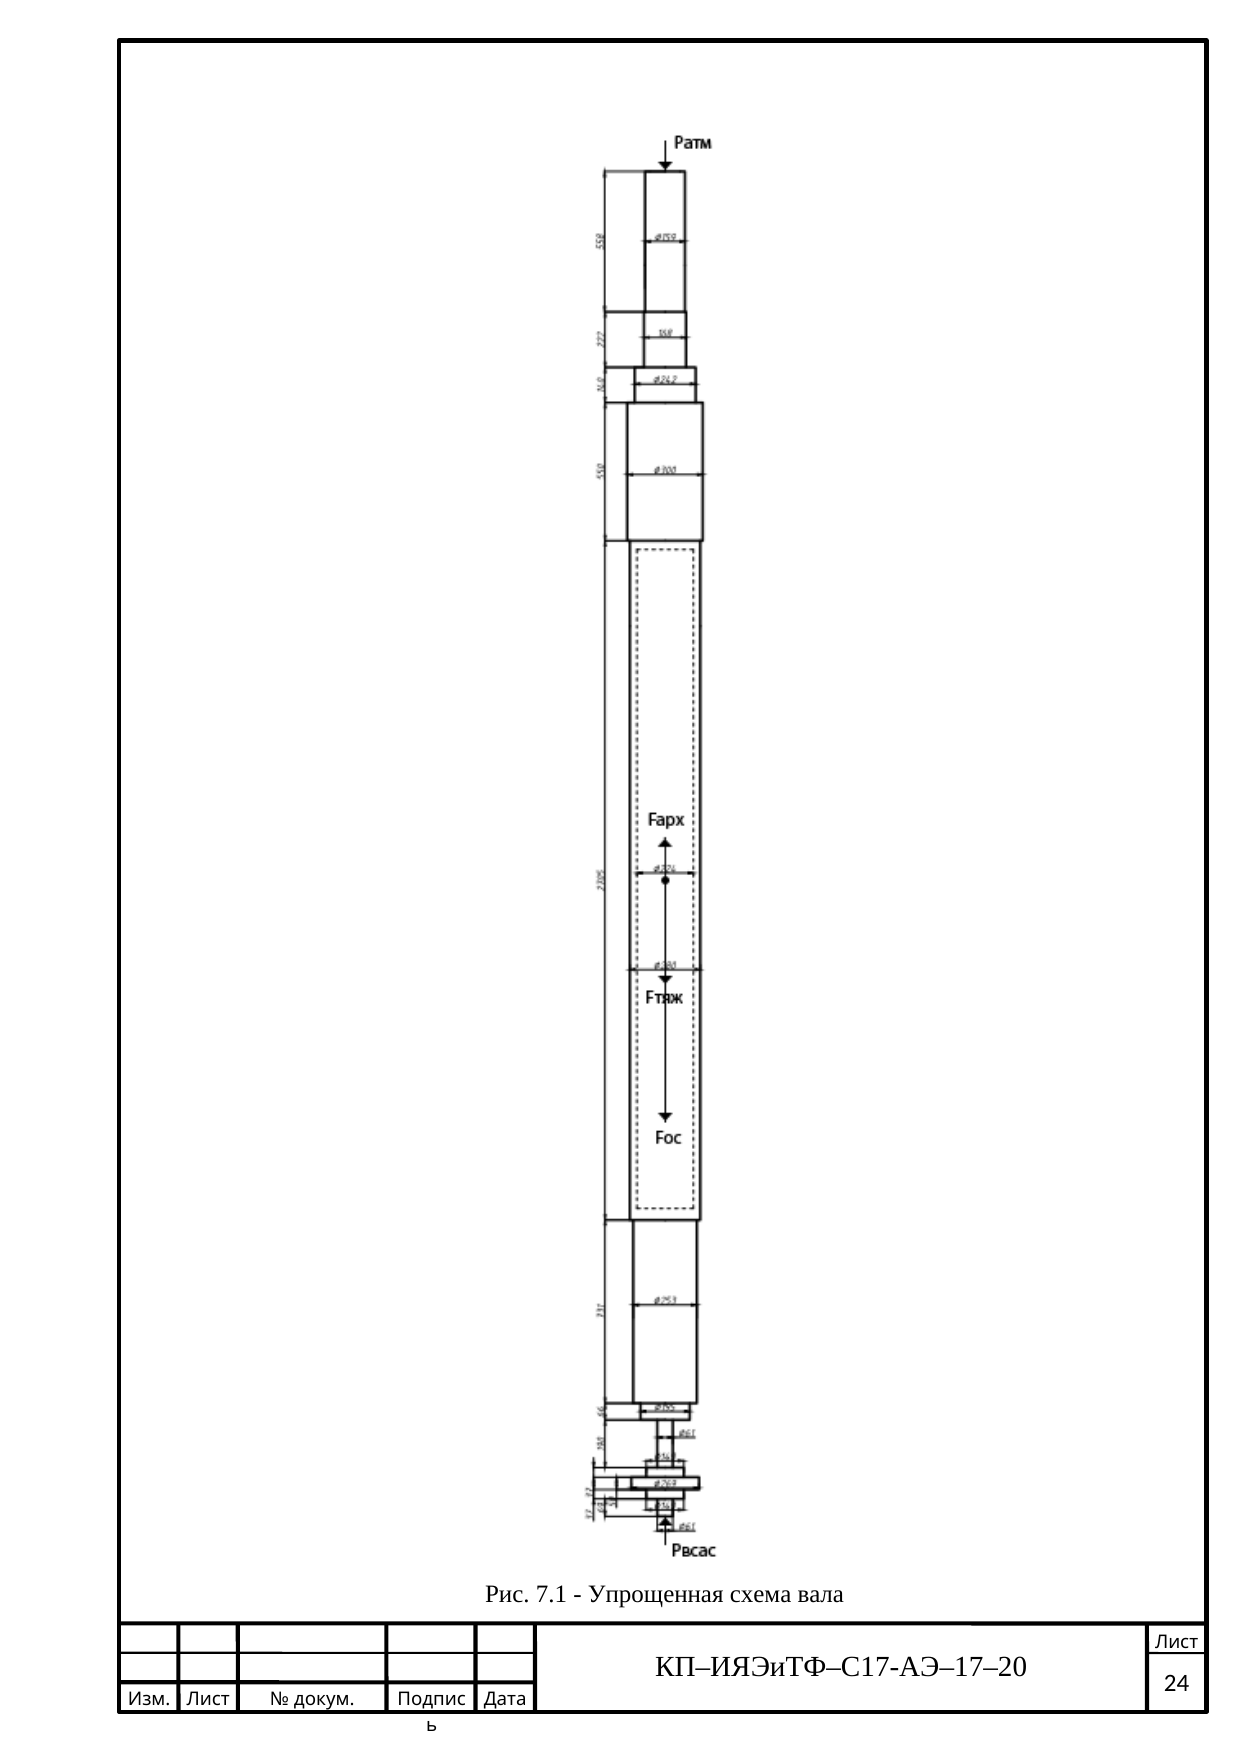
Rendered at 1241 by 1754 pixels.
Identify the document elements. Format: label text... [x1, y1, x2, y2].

picture [583, 118, 745, 1565]
text Рис. 7.1 - Упрощенная схема вала [177, 1579, 1152, 1608]
